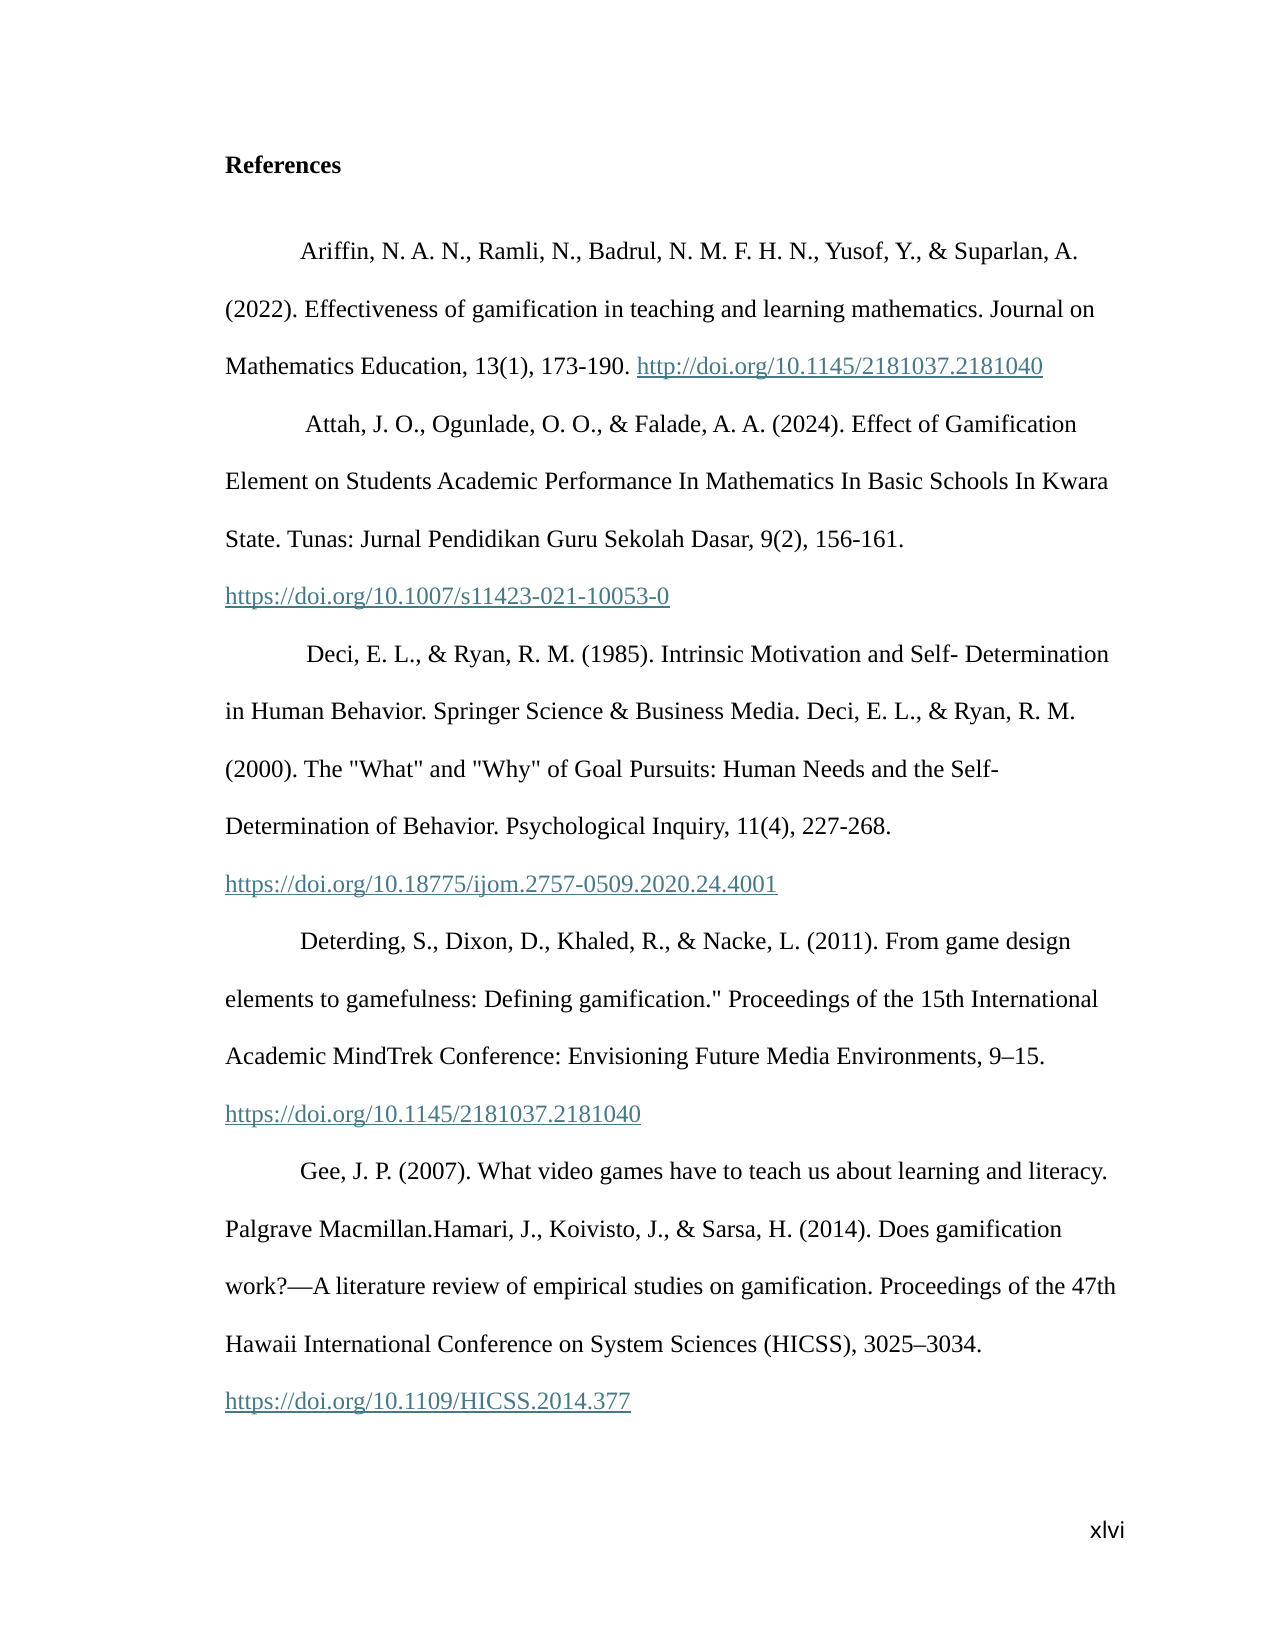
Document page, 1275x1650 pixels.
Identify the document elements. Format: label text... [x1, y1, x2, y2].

text https://doi.org/10.1109/HICSS.2014.377 [225, 1386, 1125, 1415]
text References [225, 150, 1125, 179]
text Ariffin, N. A. N., Ramli, N., Badrul, N. M. F. H. N., Yusof, Y., & Suparlan, A. (2022). Effectiveness of gamification in teaching and learning mathematics. Journal on Mathematics Education, 13(1), 173-190. http://doi.org/10.1145/2181037.2181040 [225, 236, 1125, 380]
text Deterding, S., Dixon, D., Khaled, R., & Nacke, L. (2011). From game design elements to gamefulness: Defining gamification." Proceedings of the 15th International Academic MindTrek Conference: Envisioning Future Media Environments, 9–15. [225, 926, 1125, 1070]
text Deci, E. L., & Ryan, R. M. (1985). Intrinsic Motivation and Self- Determination in Human Behavior. Springer Science & Business Media. Deci, E. L., & Ryan, R. M. (2000). The "What" and "Why" of Goal Pursuits: Human Needs and the Self-Determination of Behavior. Psychological Inquiry, 11(4), 227-268. https://doi.org/10.18775/ijom.2757-0509.2020.24.4001 [225, 639, 1125, 897]
text Gee, J. P. (2007). What video games have to teach us about learning and literacy. Palgrave Macmillan.Hamari, J., Koivisto, J., & Sarsa, H. (2014). Does gamification work?—A literature review of empirical studies on gamification. Proceedings of the 47th Hawaii International Conference on System Sciences (HICSS), 3025–3034. [225, 1156, 1125, 1357]
text https://doi.org/10.1145/2181037.2181040 [225, 1099, 1125, 1127]
text Attah, J. O., Ogunlade, O. O., & Falade, A. A. (2024). Effect of Gamification Element on Students Academic Performance In Mathematics In Basic Schools In Kwara State. Tunas: Jurnal Pendidikan Guru Sekolah Dasar, 9(2), 156-161. https://doi.org/10.1007/s11423-021-10053-0 [225, 409, 1125, 610]
